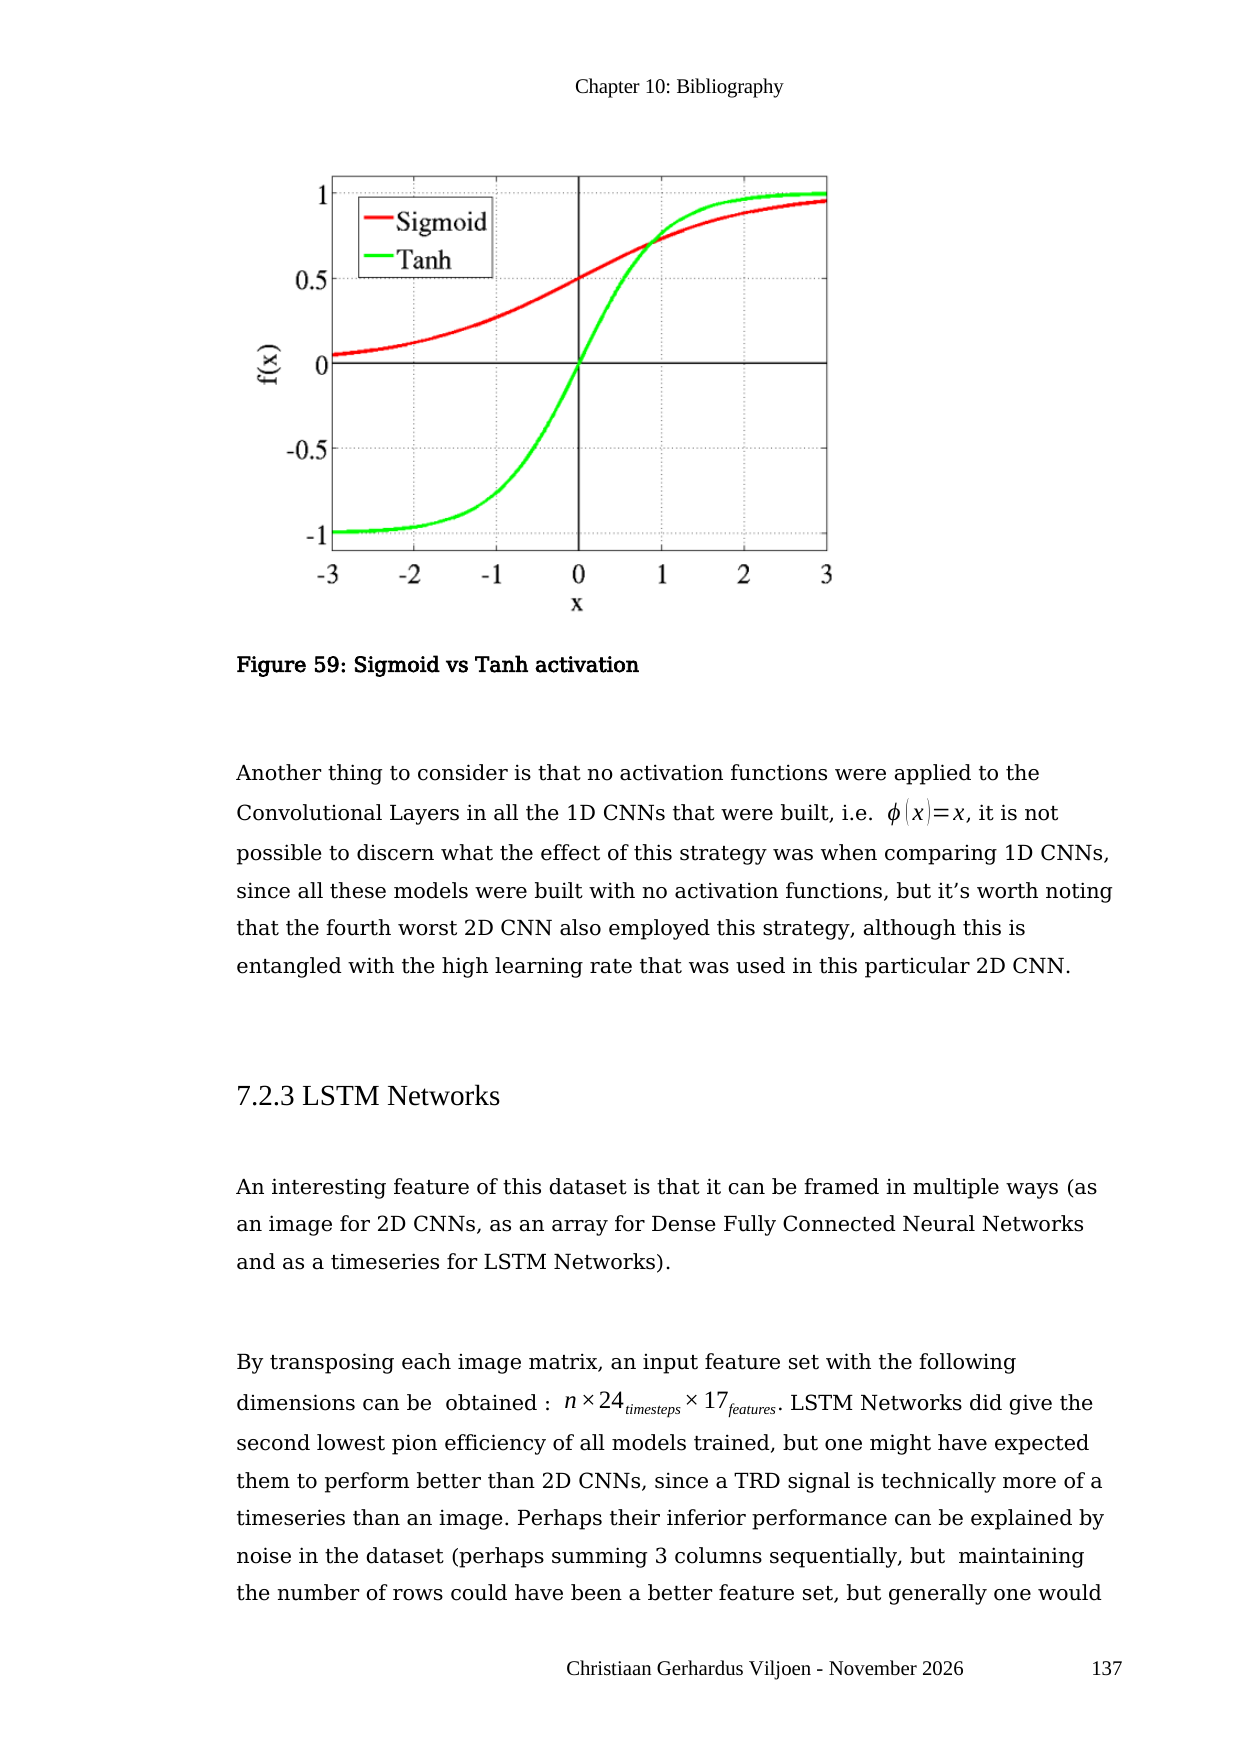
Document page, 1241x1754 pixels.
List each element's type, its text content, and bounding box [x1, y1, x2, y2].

text Figure 59: Sigmoid vs Tanh activation [236, 651, 1122, 676]
text Another thing to consider is that no activation functions were applied to the Convolutional Layers in all the 1D CNNs that were built, i.e. , it is not possible to discern what the effect of this strategy was when comparing 1D CNNs, since all these models were built with no activation functions, but it’s worth noting that the fourth worst 2D CNN also employed this strategy, although this is entangled with the high learning rate that was used in this particular 2D CNN. [236, 759, 1122, 978]
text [236, 1349, 1122, 1605]
subtitle LSTM Networks [236, 1078, 1122, 1111]
text An interesting feature of this dataset is that it can be framed in multiple ways (as an image for 2D CNNs, as an array for Dense Fully Connected Neural Networks and as a timeseries for LSTM Networks). [236, 1174, 1122, 1274]
picture [236, 135, 891, 627]
